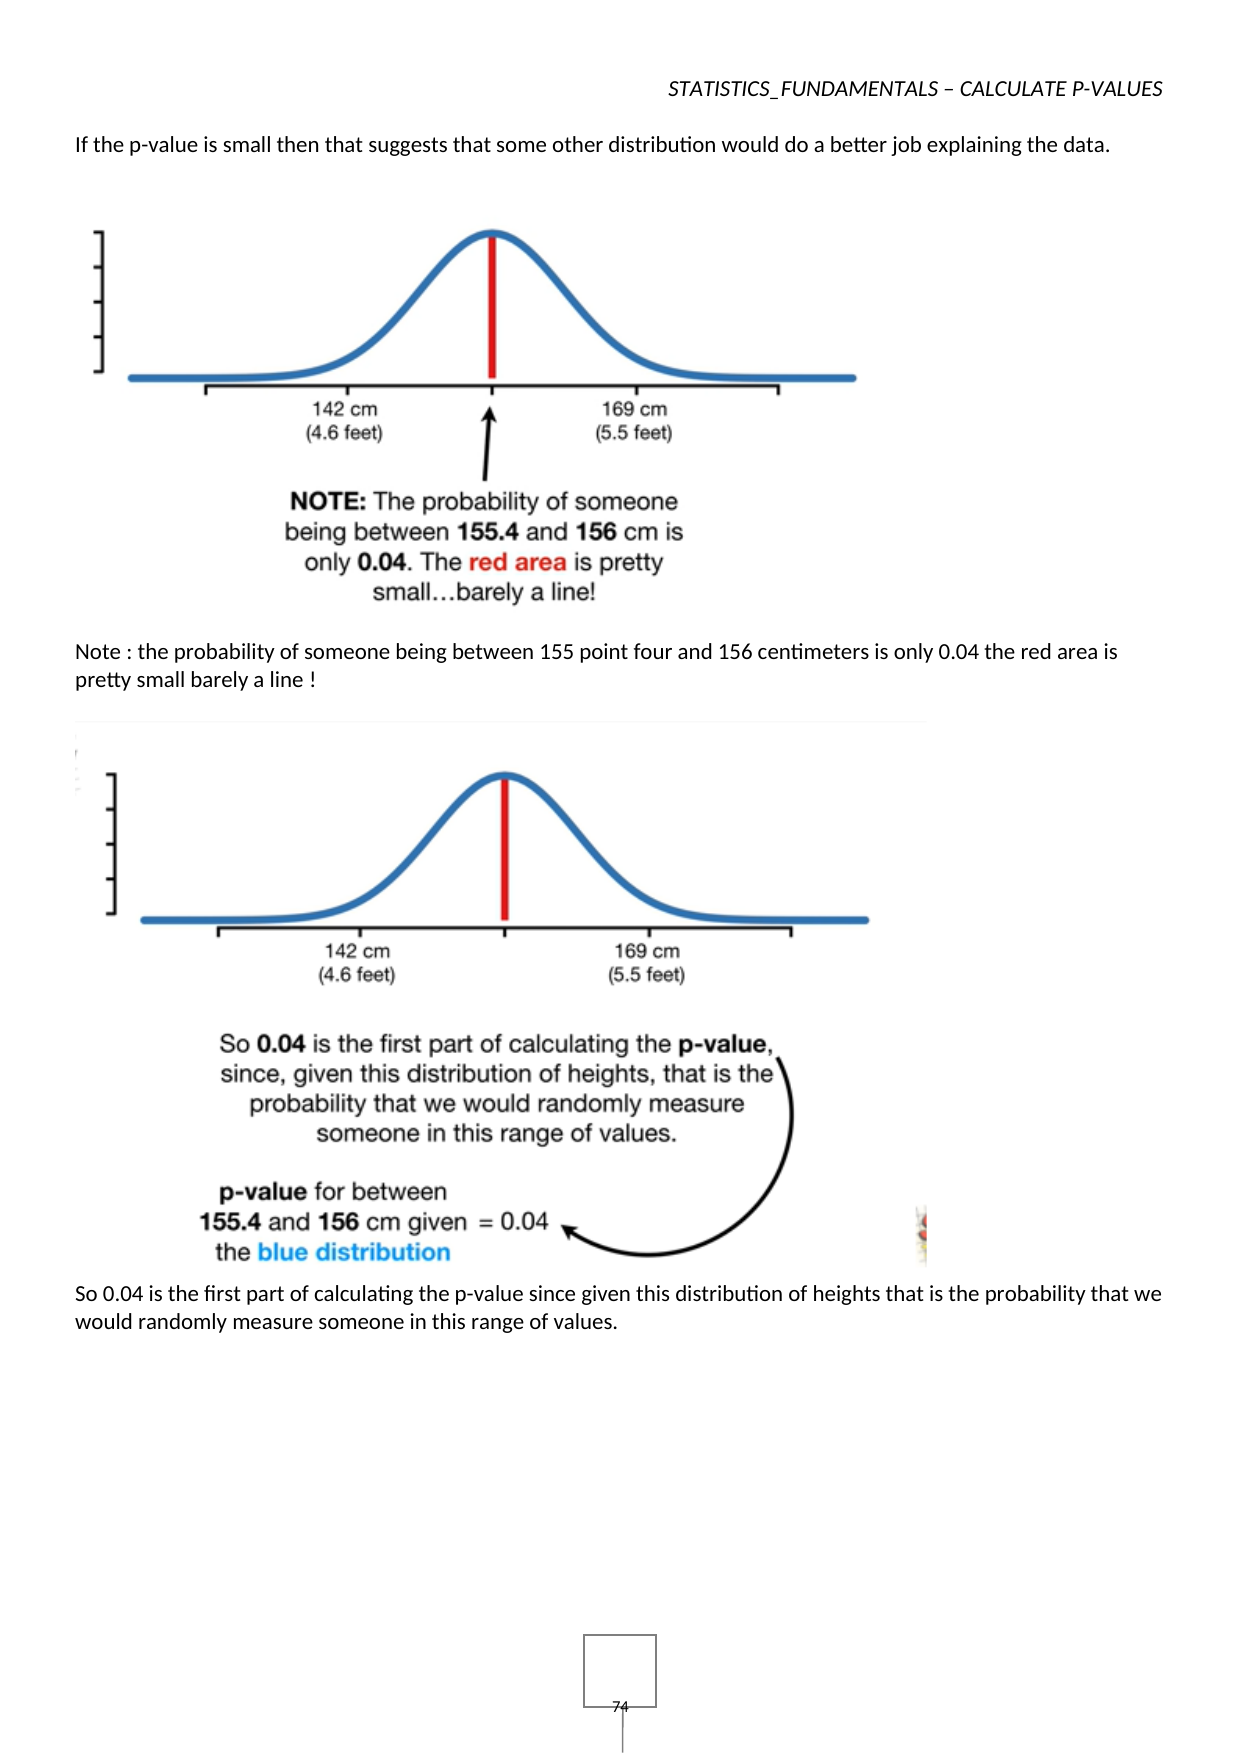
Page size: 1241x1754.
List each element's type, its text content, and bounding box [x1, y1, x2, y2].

text So 0.04 is the first part of calculating the p-value since given this distribution of heights that is the probability that we would randomly measure someone in this range of values. [75, 1279, 1165, 1336]
text If the p-value is small then that suggests that some other distribution would do a better job explaining the data. [75, 130, 1165, 158]
text Note : the probability of someone being between 155 point four and 156 centimeters is only 0.04 the red area is pretty small barely a line ! [75, 637, 1165, 693]
picture [75, 721, 927, 1280]
picture [75, 185, 908, 638]
